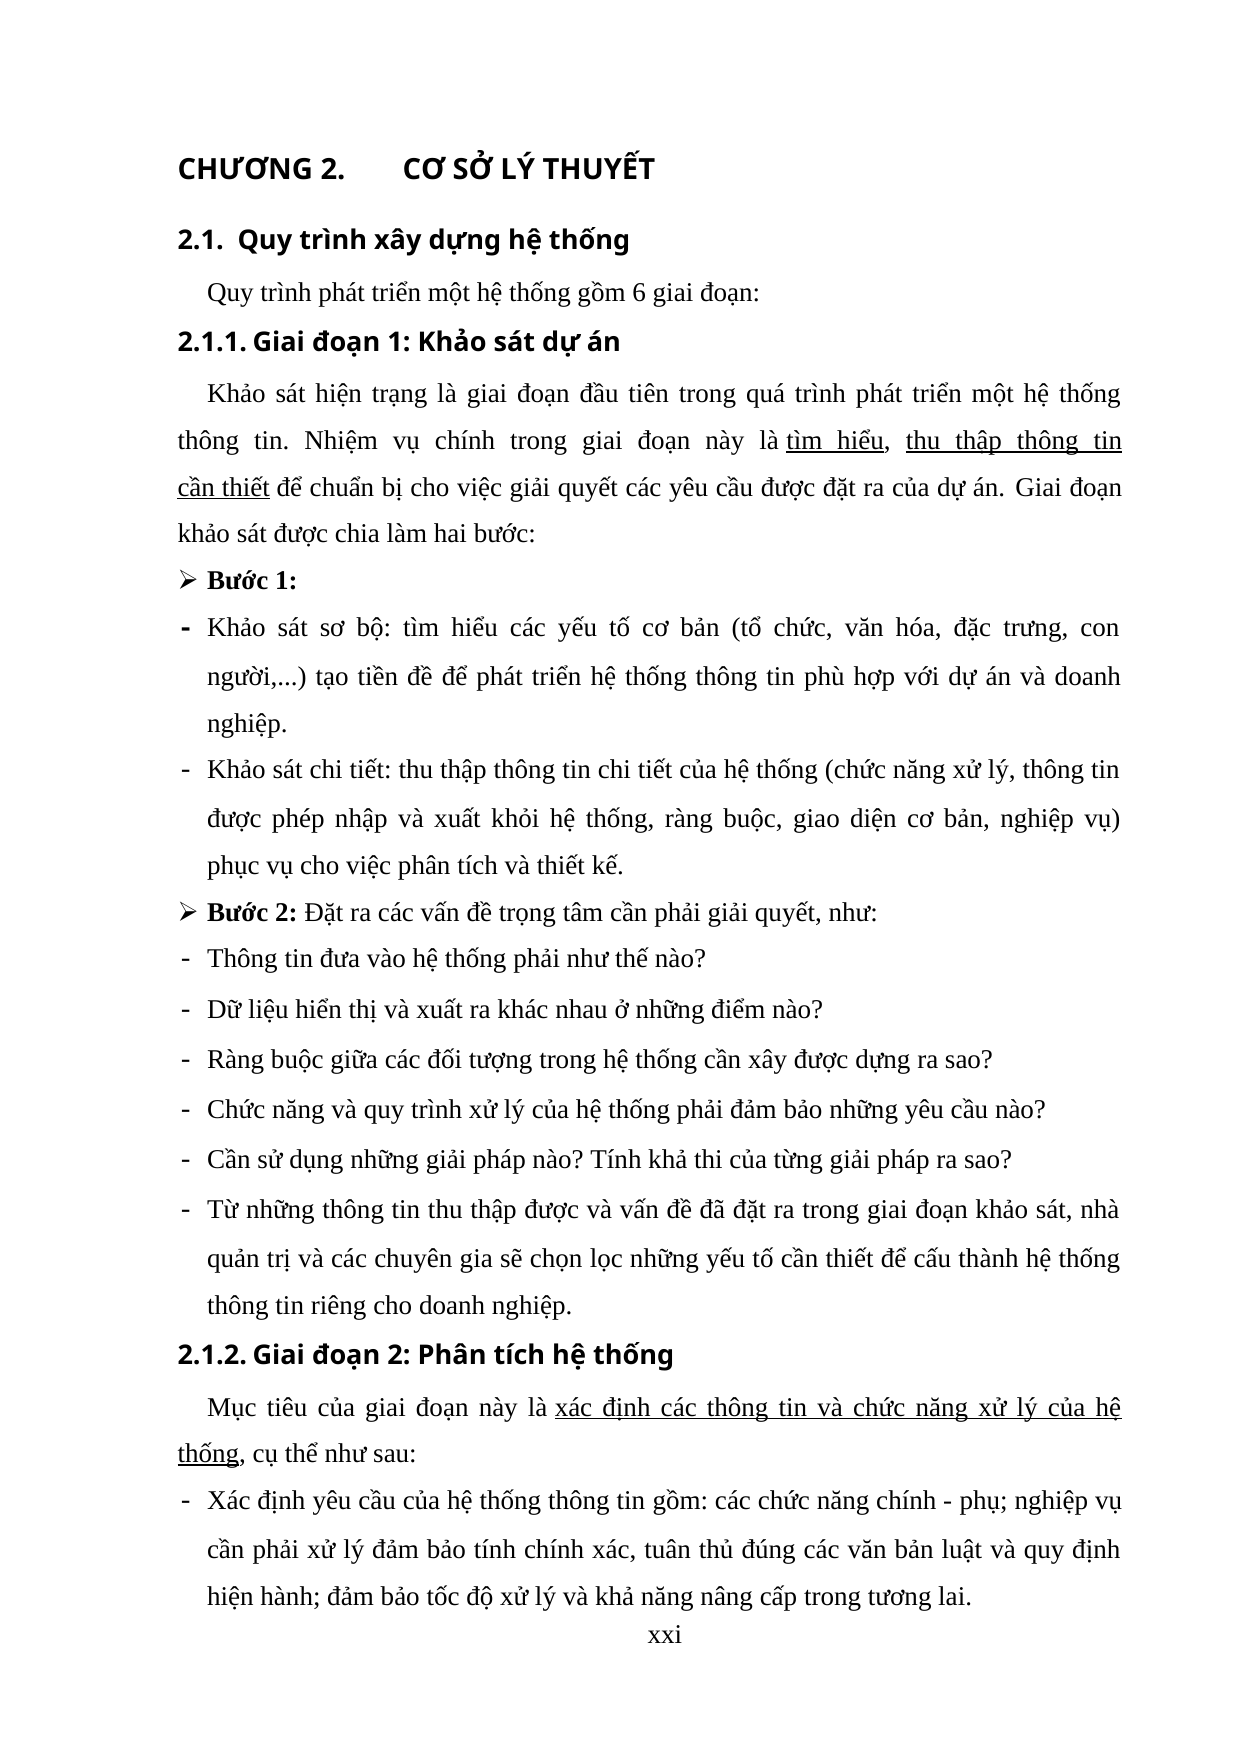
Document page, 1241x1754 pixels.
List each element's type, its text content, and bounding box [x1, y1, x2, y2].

list Thông tin đưa vào hệ thống phải như thế nào? [177, 943, 1122, 976]
text Khảo sát hiện trạng là giai đoạn đầu tiên trong quá trình phát triển một hệ thống thông tin. Nhiệm vụ chính trong giai đoạn này là tìm hiểu, thu thập thông tin cần thiết để chuẩn bị cho việc giải quyết các yêu cầu được đặt ra của dự án. Giai đoạn khảo sát được chia làm hai bước: [177, 378, 1122, 549]
text Mục tiêu của giai đoạn này là xác định các thông tin và chức năng xử lý của hệ thống, cụ thể như sau: [177, 1391, 1122, 1468]
list Bước 1: [177, 564, 1122, 596]
list Xác định yêu cầu của hệ thống thông tin gồm: các chức năng chính - phụ; nghiệp vụ cần phải xử lý đảm bảo tính chính xác, tuân thủ đúng các văn bản luật và quy định hiện hành; đảm bảo tốc độ xử lý và khả năng nâng cấp trong tương lai. [177, 1484, 1122, 1611]
list Bước 2: Đặt ra các vấn đề trọng tâm cần phải giải quyết, như: [177, 896, 1122, 927]
list Cần sử dụng những giải pháp nào? Tính khả thi của từng giải pháp ra sao? [177, 1143, 1122, 1176]
list Từ những thông tin thu thập được và vấn đề đã đặt ra trong giai đoạn khảo sát, nhà quản trị và các chuyên gia sẽ chọn lọc những yếu tố cần thiết để cấu thành hệ thống thông tin riêng cho doanh nghiệp. [177, 1193, 1122, 1320]
list Khảo sát sơ bộ: tìm hiểu các yếu tố cơ bản (tổ chức, văn hóa, đặc trưng, con người,...) tạo tiền đề để phát triển hệ thống thông tin phù hợp với dự án và doanh nghiệp. [177, 611, 1122, 738]
list Khảo sát chi tiết: thu thập thông tin chi tiết của hệ thống (chức năng xử lý, thông tin được phép nhập và xuất khỏi hệ thống, ràng buộc, giao diện cơ bản, nghiệp vụ) phục vụ cho việc phân tích và thiết kế. [177, 753, 1122, 880]
subtitle Giai đoạn 1: Khảo sát dự án [177, 322, 1122, 359]
subtitle Quy trình xây dựng hệ thống [177, 220, 1122, 257]
list Chức năng và quy trình xử lý của hệ thống phải đảm bảo những yêu cầu nào? [177, 1093, 1122, 1126]
list Dữ liệu hiển thị và xuất ra khác nhau ở những điểm nào? [177, 993, 1122, 1026]
text Quy trình phát triển một hệ thống gồm 6 giai đoạn: [177, 276, 1122, 307]
subtitle Giai đoạn 2: Phân tích hệ thống [177, 1335, 1122, 1372]
subtitle CƠ SỞ LÝ THUYẾT [177, 148, 1122, 188]
list Ràng buộc giữa các đối tượng trong hệ thống cần xây được dựng ra sao? [177, 1043, 1122, 1076]
